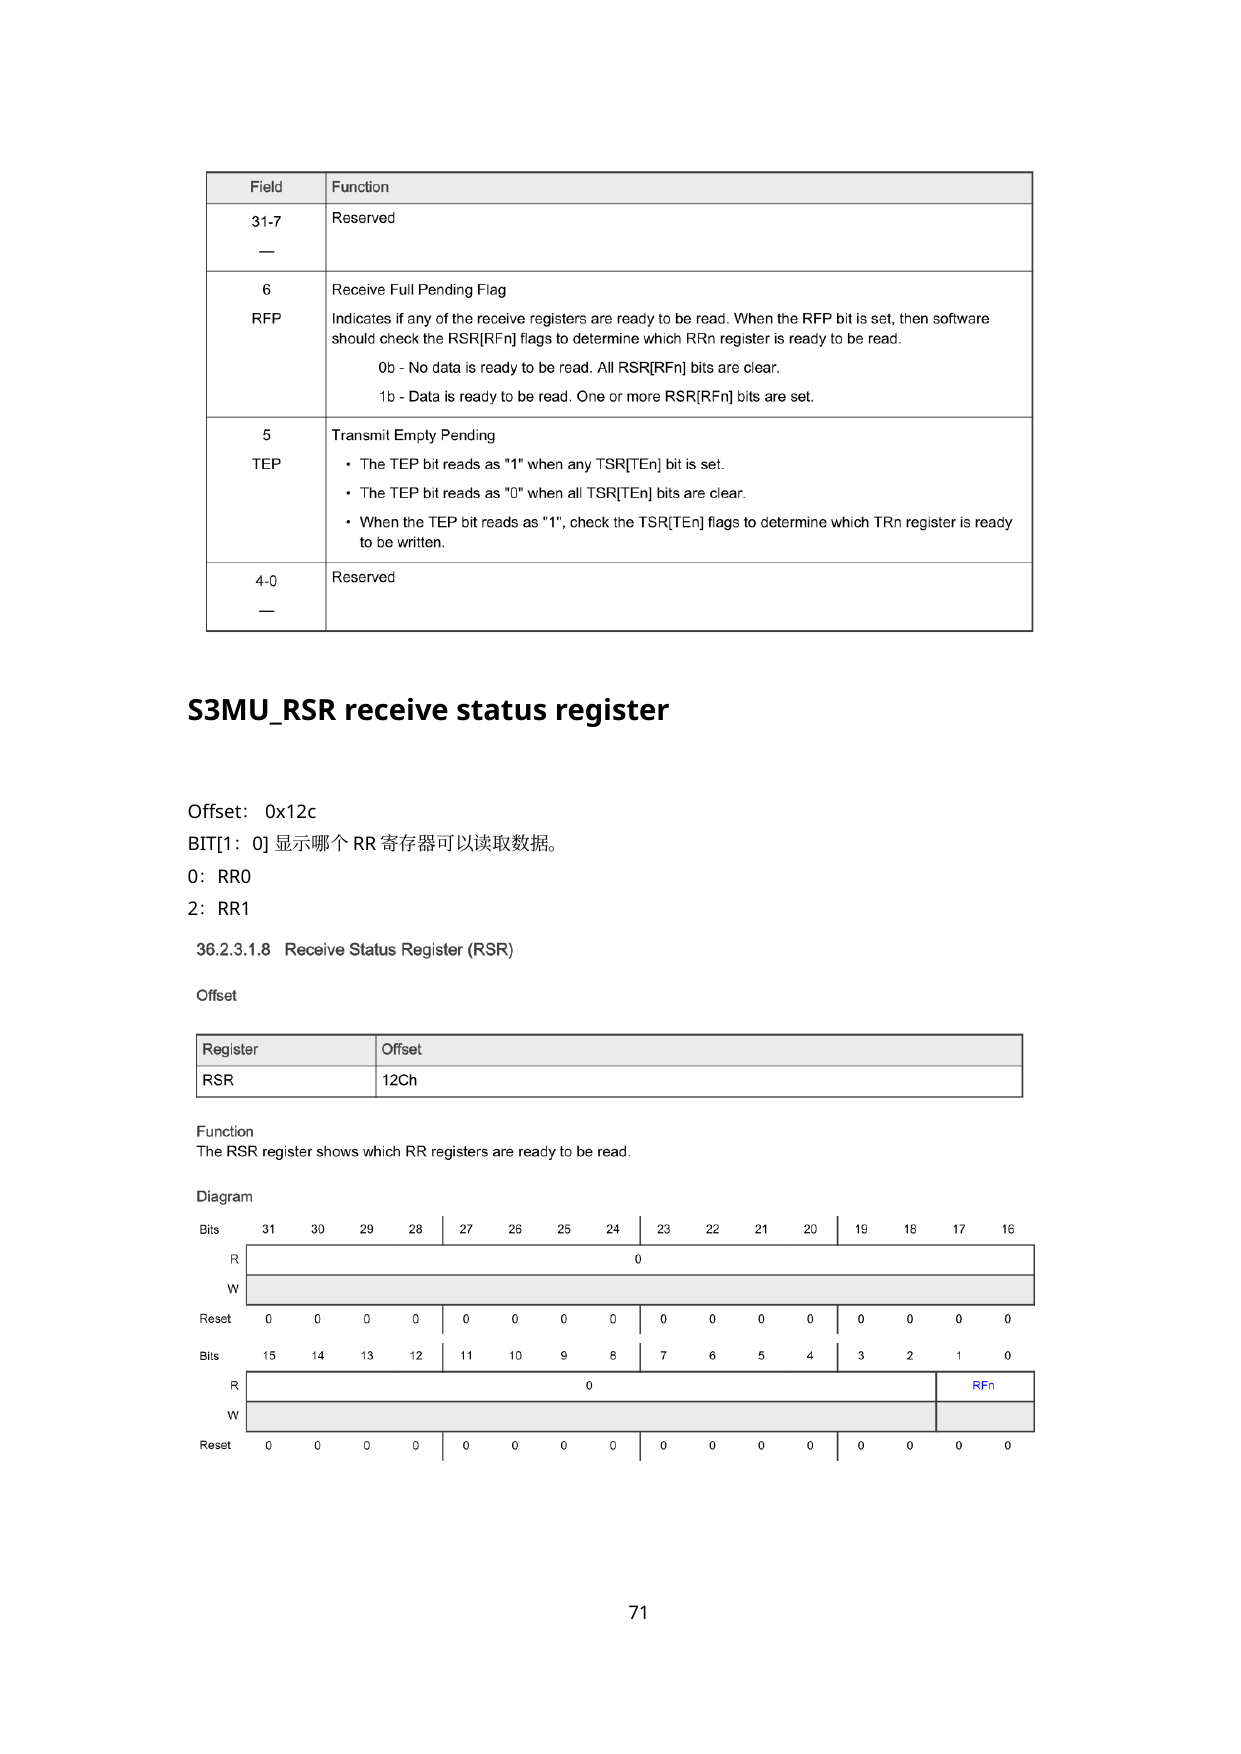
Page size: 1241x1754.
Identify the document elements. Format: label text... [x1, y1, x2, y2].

text BIT[1：0] 显示哪个RR寄存器可以读取数据。 [187, 826, 1053, 859]
text 0：RR0 [187, 859, 1053, 891]
picture [187, 165, 1053, 642]
subtitle S3MU_RSR receive status register [187, 676, 1053, 741]
text Offset： 0x12c [187, 794, 1053, 826]
picture [187, 938, 1053, 1462]
text 2：RR1 [187, 891, 1053, 924]
